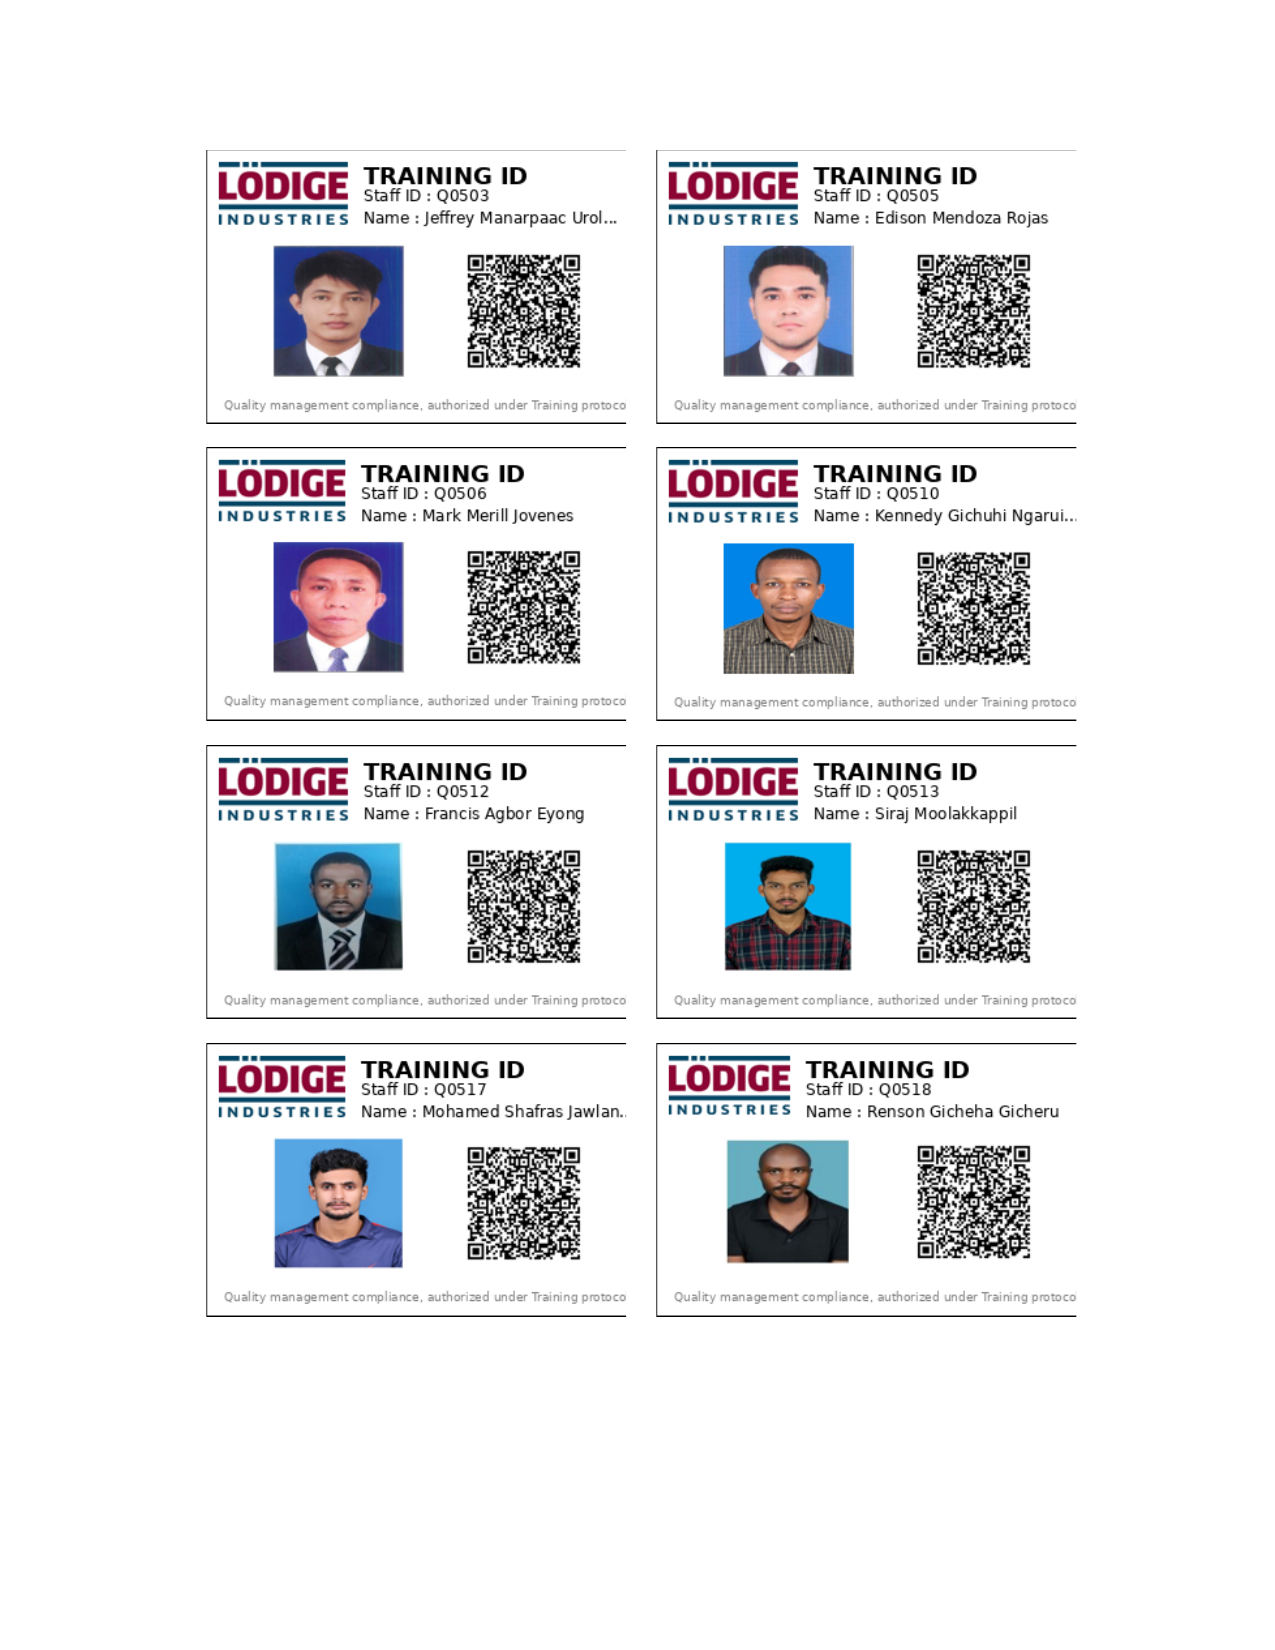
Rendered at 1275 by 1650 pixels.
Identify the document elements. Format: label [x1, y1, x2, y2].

table_cell [176, 746, 626, 1043]
picture [656, 1043, 1077, 1317]
table_cell [176, 150, 626, 448]
picture [656, 745, 1077, 1019]
table_cell [176, 1044, 626, 1341]
picture [206, 1043, 627, 1317]
table_cell [626, 448, 1076, 746]
table_cell [626, 1044, 1076, 1341]
picture [206, 447, 627, 721]
table_cell [626, 150, 1076, 448]
picture [206, 745, 627, 1019]
picture [656, 447, 1077, 721]
picture [656, 150, 1077, 424]
table_cell [176, 448, 626, 746]
picture [206, 150, 627, 424]
table_cell [626, 746, 1076, 1043]
